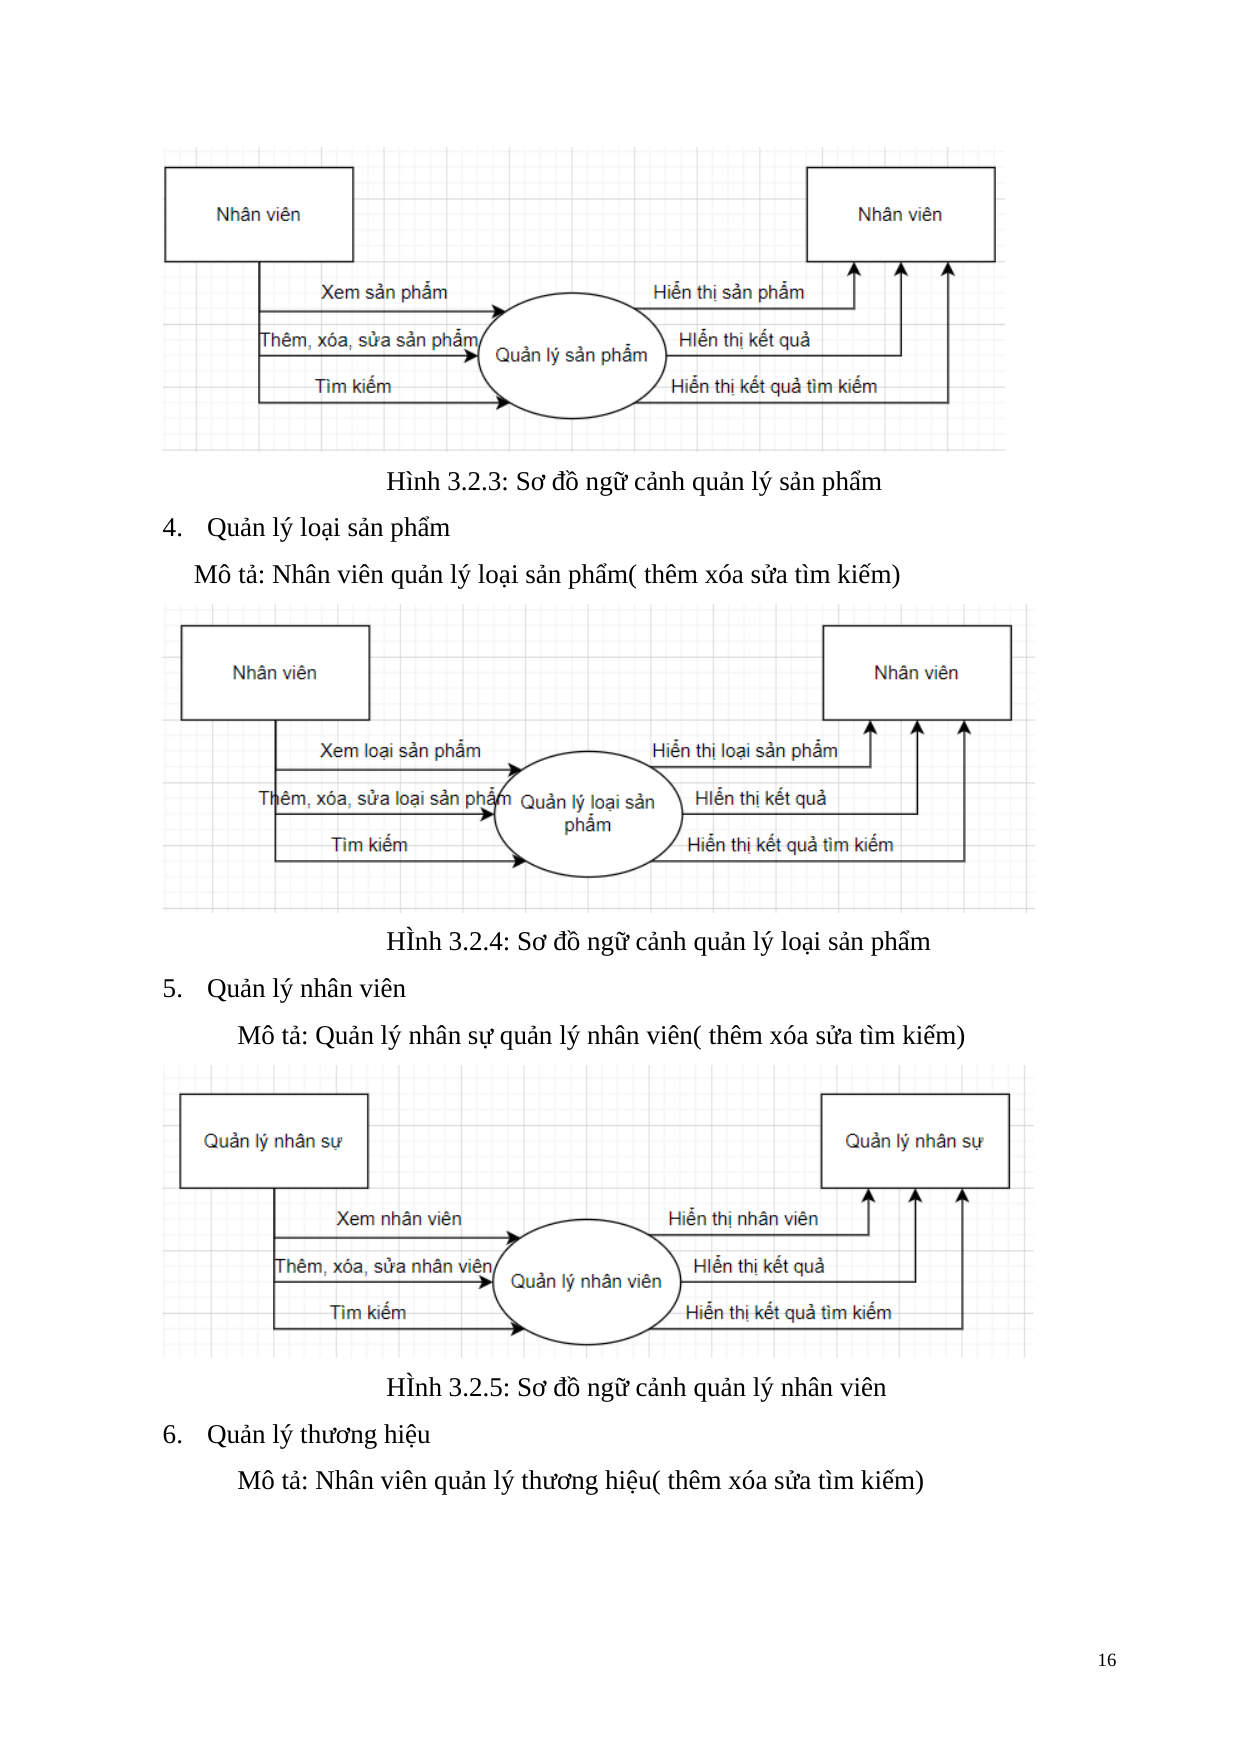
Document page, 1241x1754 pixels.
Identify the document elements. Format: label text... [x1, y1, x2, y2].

picture [162, 147, 1005, 452]
text HÌnh 3.2.4: Sơ đồ ngữ cảnh quản lý loại sản phẩm [162, 925, 1240, 957]
text HÌnh 3.2.5: Sơ đồ ngữ cảnh quản lý nhân viên [162, 1371, 1240, 1402]
text Hình 3.2.3: Sơ đồ ngữ cảnh quản lý sản phẩm [162, 465, 1240, 496]
text Mô tả: Nhân viên quản lý loại sản phẩm( thêm xóa sửa tìm kiếm) [162, 558, 1240, 589]
text Mô tả: Quản lý nhân sự quản lý nhân viên( thêm xóa sửa tìm kiếm) [162, 1019, 1240, 1050]
text Mô tả: Nhân viên quản lý thương hiệu( thêm xóa sửa tìm kiếm) [162, 1464, 1240, 1496]
list Quản lý thương hiệu [162, 1418, 1240, 1449]
picture [162, 604, 1035, 913]
list Quản lý nhân viên [162, 972, 1240, 1003]
list Quản lý loại sản phẩm [162, 511, 1240, 543]
picture [162, 1065, 1034, 1358]
